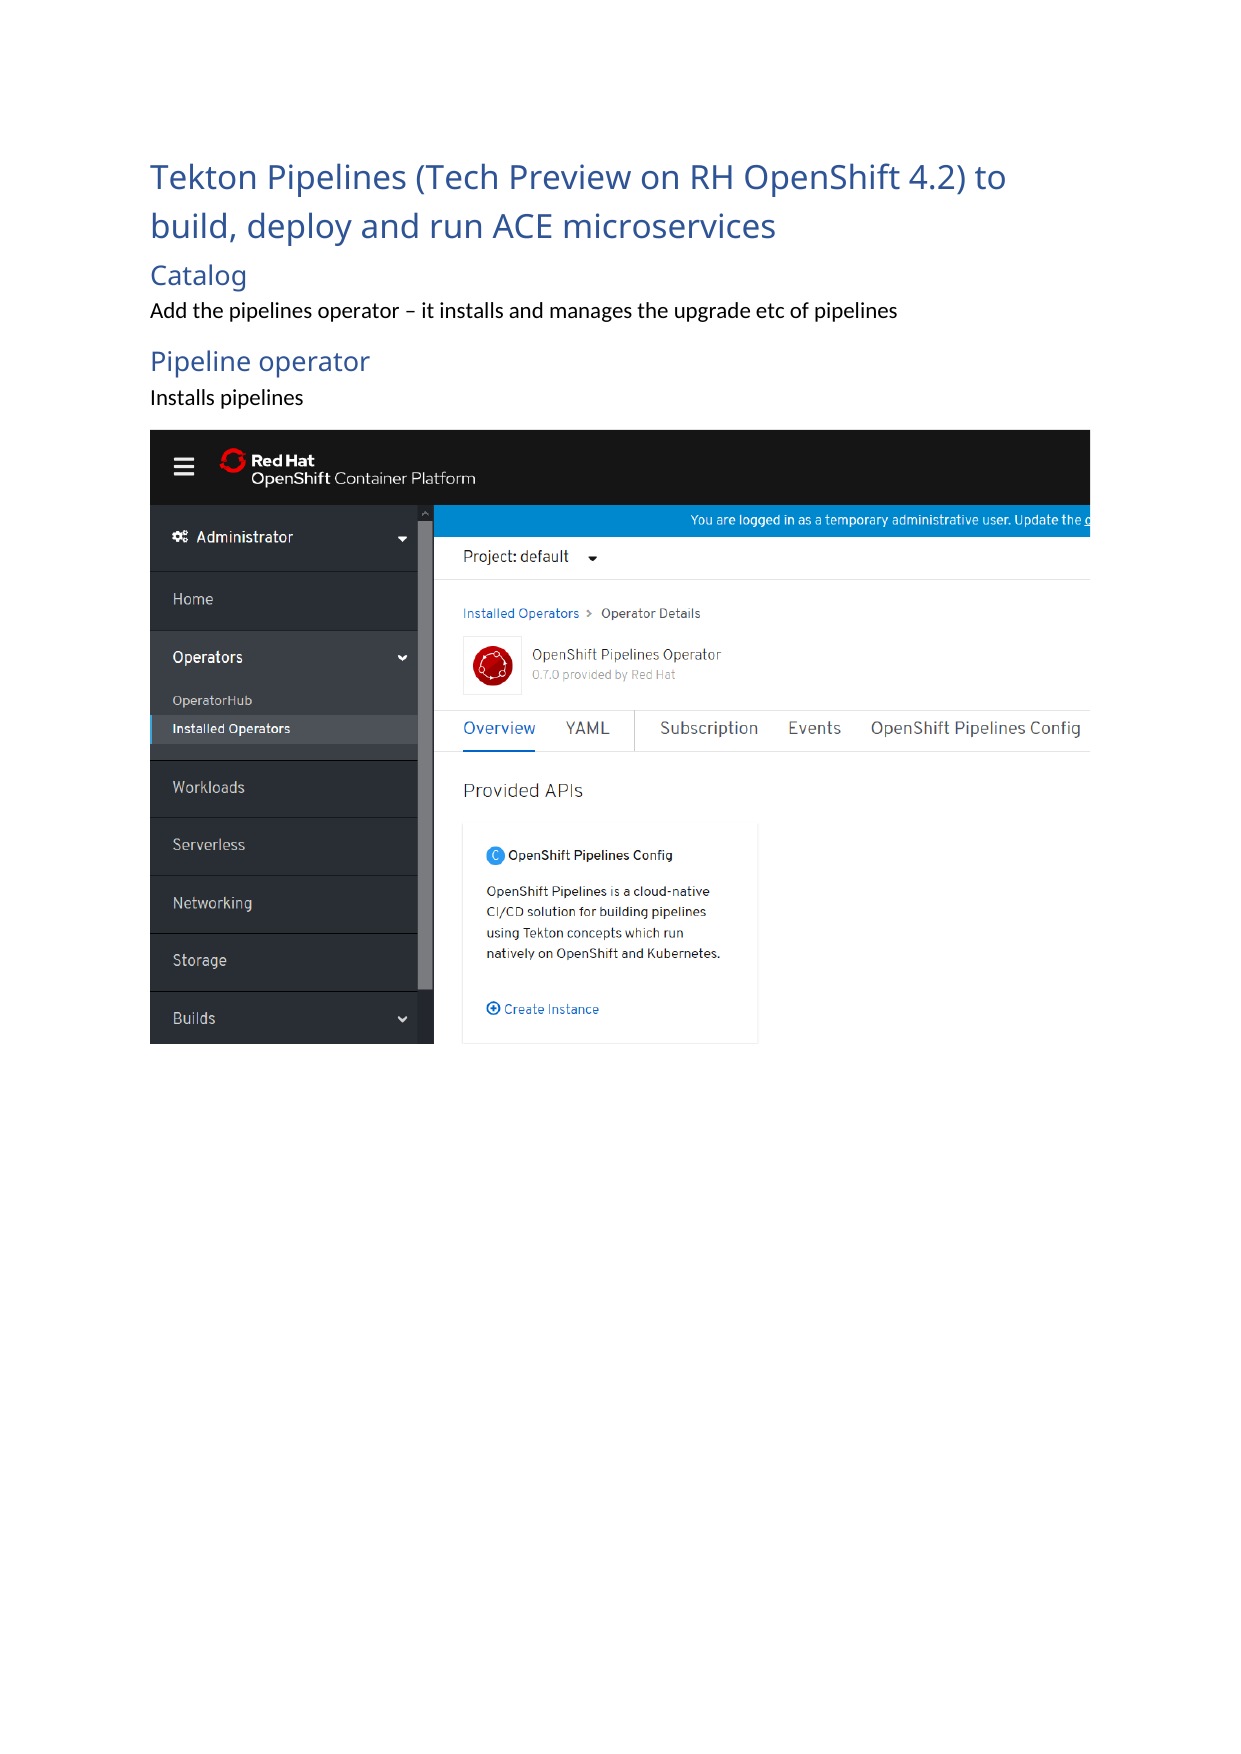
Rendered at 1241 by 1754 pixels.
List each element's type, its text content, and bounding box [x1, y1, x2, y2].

picture [150, 429, 1091, 1044]
subtitle Catalog [150, 256, 1090, 293]
subtitle Tekton Pipelines (Tech Preview on RH OpenShift 4.2) to build, deploy and run ACE microservices [150, 154, 1090, 248]
subtitle Pipeline operator [150, 343, 1090, 380]
text Installs pipelines [150, 383, 1090, 411]
text Add the pipelines operator – it installs and manages the upgrade etc of pipelines [150, 296, 1090, 324]
